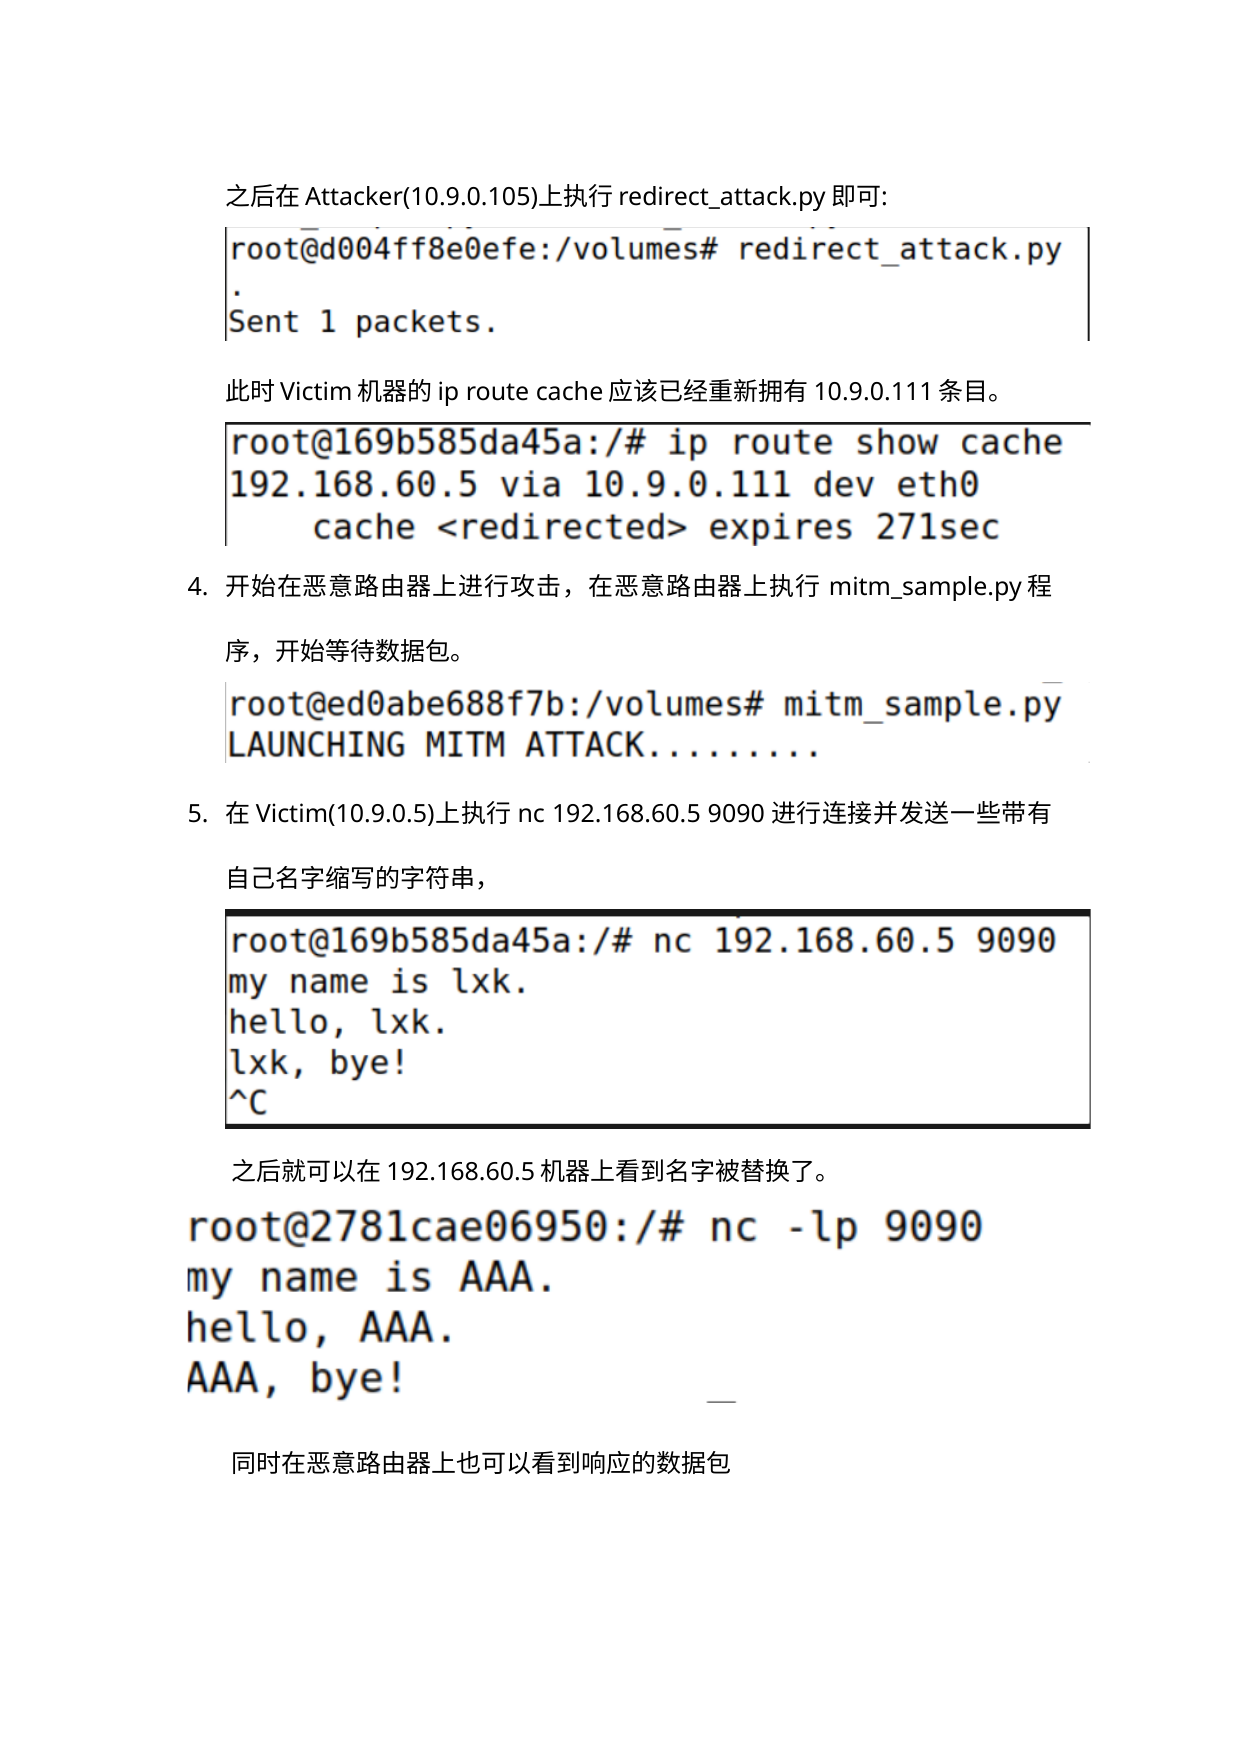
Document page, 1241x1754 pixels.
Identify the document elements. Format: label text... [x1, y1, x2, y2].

list 开始在恶意路由器上进行攻击，在恶意路由器上执行mitm_sample.py程序，开始等待数据包。 [187, 552, 1053, 682]
list 此时Victim机器的ip route cache应该已经重新拥有10.9.0.111条目。 [225, 357, 1053, 422]
text 之后就可以在192.168.60.5机器上看到名字被替换了。 [187, 1137, 1053, 1202]
picture [187, 1202, 1053, 1403]
list 在Victim(10.9.0.5)上执行nc 192.168.60.5 9090进行连接并发送一些带有自己名字缩写的字符串， [187, 779, 1053, 909]
text 同时在恶意路由器上也可以看到响应的数据包 [187, 1429, 1053, 1494]
picture [225, 227, 1090, 341]
picture [225, 682, 1090, 763]
picture [225, 422, 1091, 546]
list 之后在Attacker(10.9.0.105)上执行redirect_attack.py即可: [225, 162, 1053, 227]
picture [225, 909, 1091, 1129]
